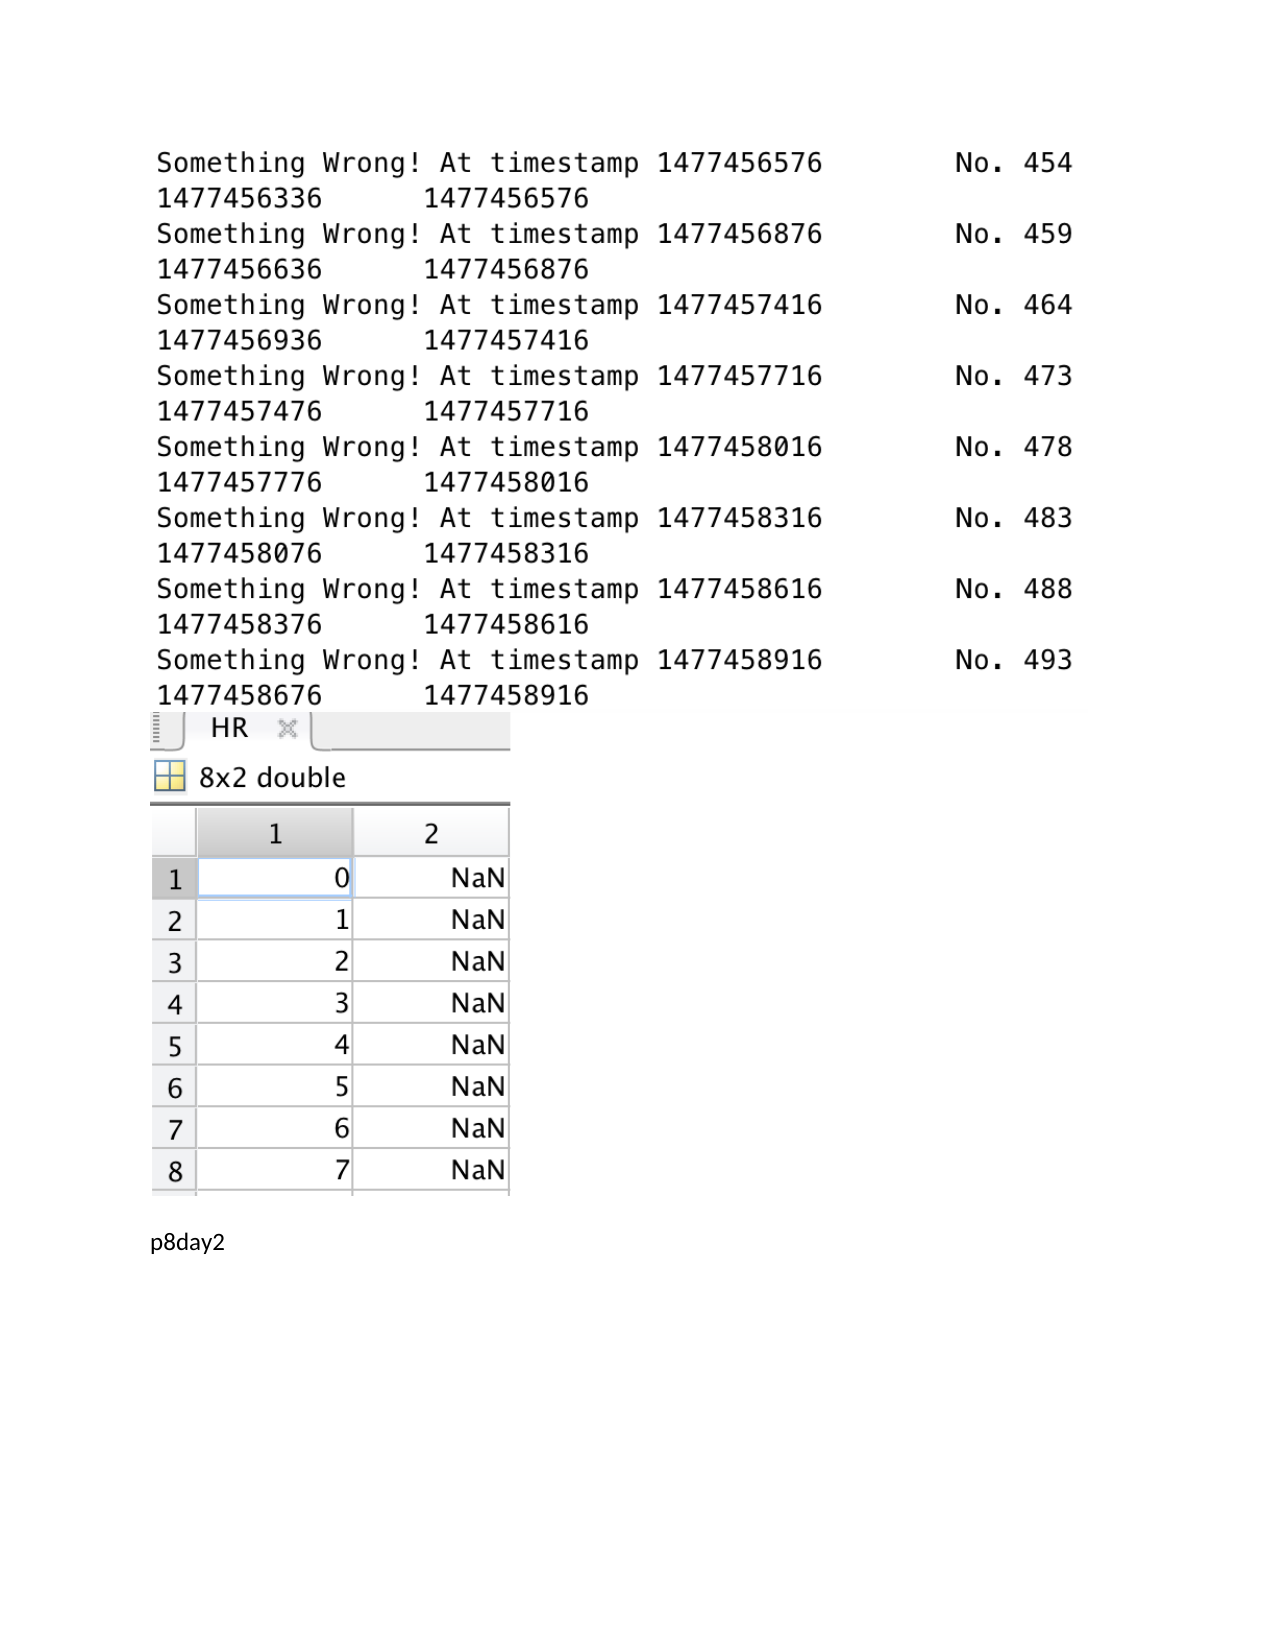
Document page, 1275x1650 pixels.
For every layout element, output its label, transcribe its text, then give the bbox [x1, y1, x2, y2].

text p8day2 [150, 1226, 1125, 1257]
picture [150, 150, 1088, 1196]
